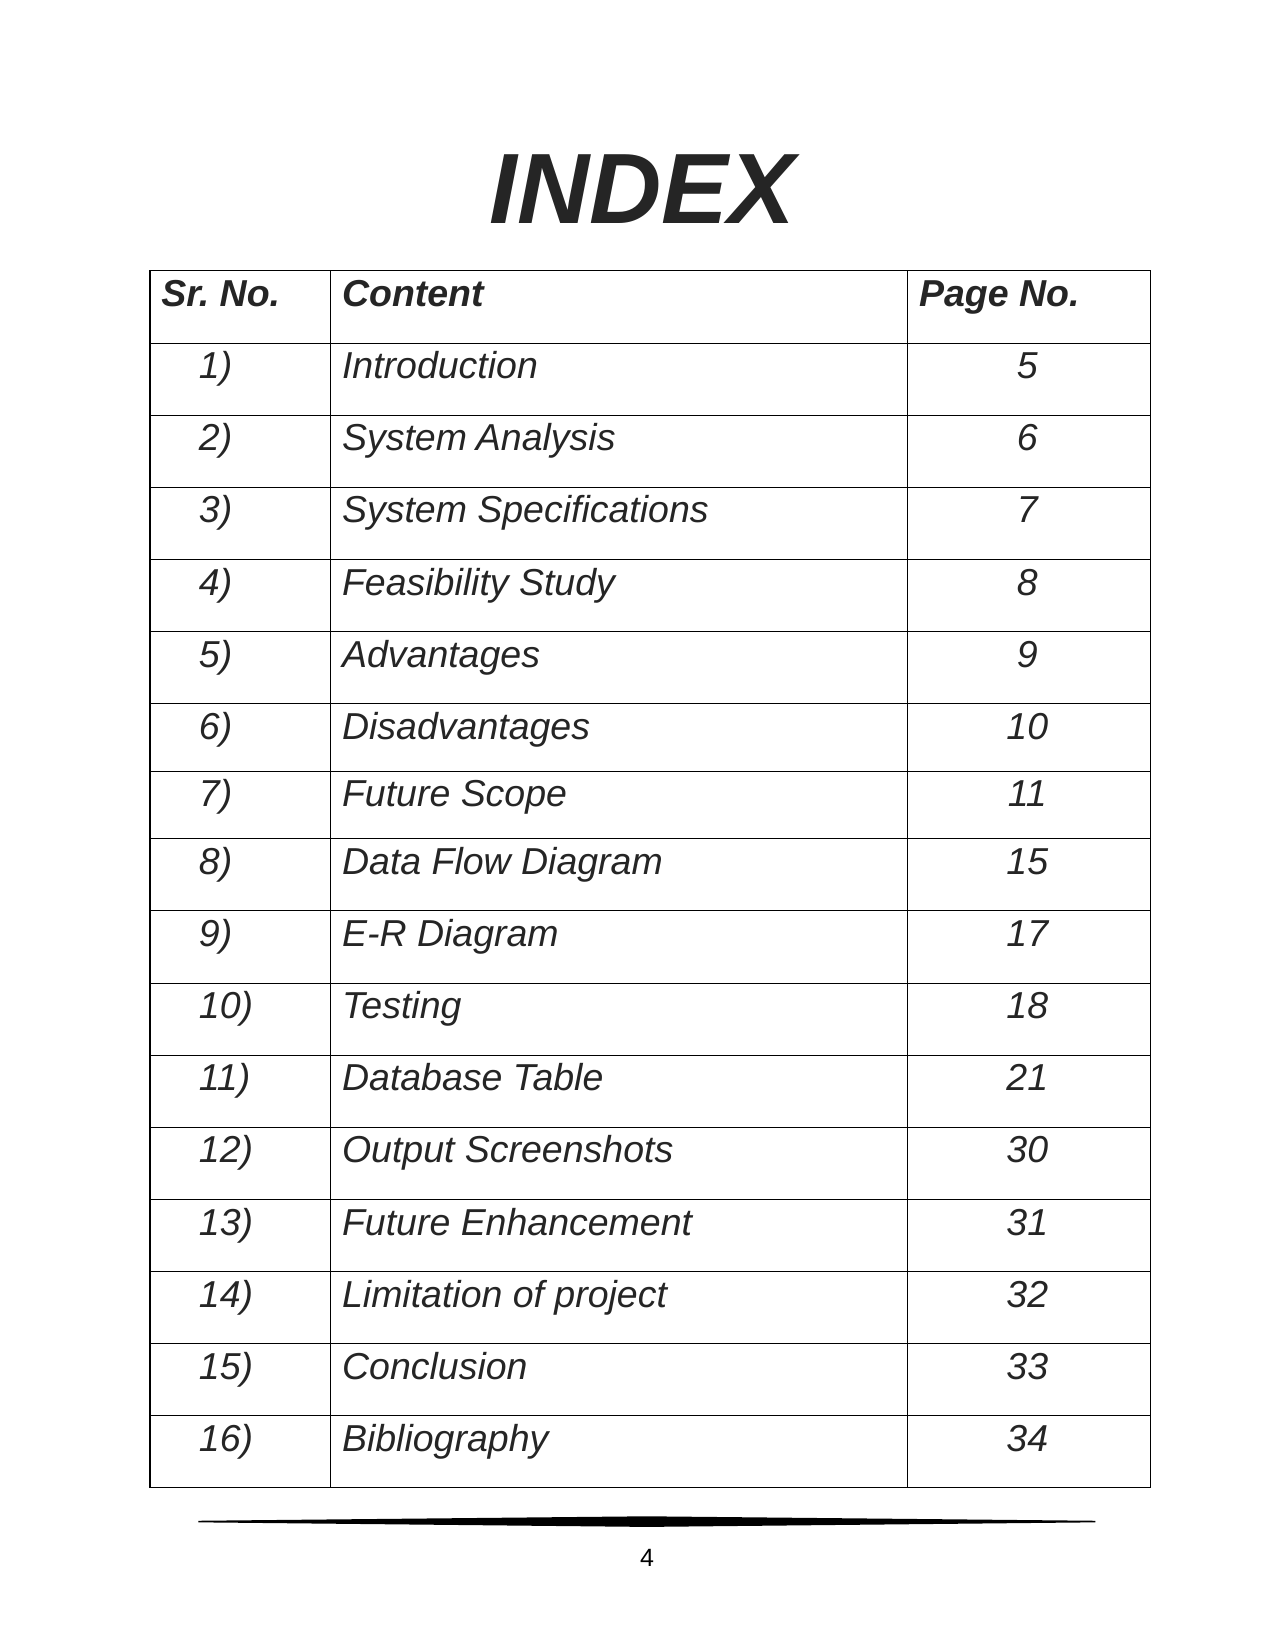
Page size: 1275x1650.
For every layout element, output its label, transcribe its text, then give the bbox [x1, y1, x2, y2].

table_cell [151, 488, 330, 559]
table_cell 10 [908, 704, 1150, 771]
table_cell [151, 632, 330, 703]
table_cell Testing [331, 984, 907, 1054]
table_cell [151, 1344, 330, 1415]
table_cell System Analysis [331, 416, 907, 487]
table_cell 8 [908, 560, 1150, 631]
table_cell 32 [908, 1272, 1150, 1343]
table_cell [151, 1128, 330, 1199]
table_cell 31 [908, 1200, 1150, 1271]
table_cell Future Enhancement [331, 1200, 907, 1271]
table_cell [151, 416, 330, 487]
table_header Page No. [908, 271, 1150, 342]
table_cell Disadvantages [331, 704, 907, 771]
table_cell [151, 839, 330, 910]
table_cell Introduction [331, 344, 907, 414]
text INDEX [150, 129, 1144, 244]
table_cell [151, 1416, 330, 1487]
table_cell [151, 560, 330, 631]
table_cell 21 [908, 1056, 1150, 1127]
table_cell E-R Diagram [331, 911, 907, 982]
table_cell 11 [908, 772, 1150, 838]
table_cell Limitation of project [331, 1272, 907, 1343]
table_cell [151, 1272, 330, 1343]
table_header Sr. No. [151, 271, 330, 342]
table_cell 15 [908, 839, 1150, 910]
table_cell Advantages [331, 632, 907, 703]
table_cell 7 [908, 488, 1150, 559]
table_cell [151, 344, 330, 414]
table_cell System Specifications [331, 488, 907, 559]
table_cell 9 [908, 632, 1150, 703]
table_header Content [331, 271, 907, 342]
table_cell 33 [908, 1344, 1150, 1415]
table_cell Feasibility Study [331, 560, 907, 631]
table_cell Output Screenshots [331, 1128, 907, 1199]
table_cell Bibliography [331, 1416, 907, 1487]
table_cell 34 [908, 1416, 1150, 1487]
table_cell Future Scope [331, 772, 907, 838]
table_cell Conclusion [331, 1344, 907, 1415]
table_cell Database Table [331, 1056, 907, 1127]
table_cell 30 [908, 1128, 1150, 1199]
table_cell 6 [908, 416, 1150, 487]
table_cell Data Flow Diagram [331, 839, 907, 910]
table_cell 17 [908, 911, 1150, 982]
table_cell 18 [908, 984, 1150, 1054]
table_cell [151, 704, 330, 771]
table_cell [151, 911, 330, 982]
table_cell [151, 984, 330, 1054]
table_cell [151, 772, 330, 838]
table_cell [151, 1200, 330, 1271]
table_cell 5 [908, 344, 1150, 414]
table_cell [151, 1056, 330, 1127]
